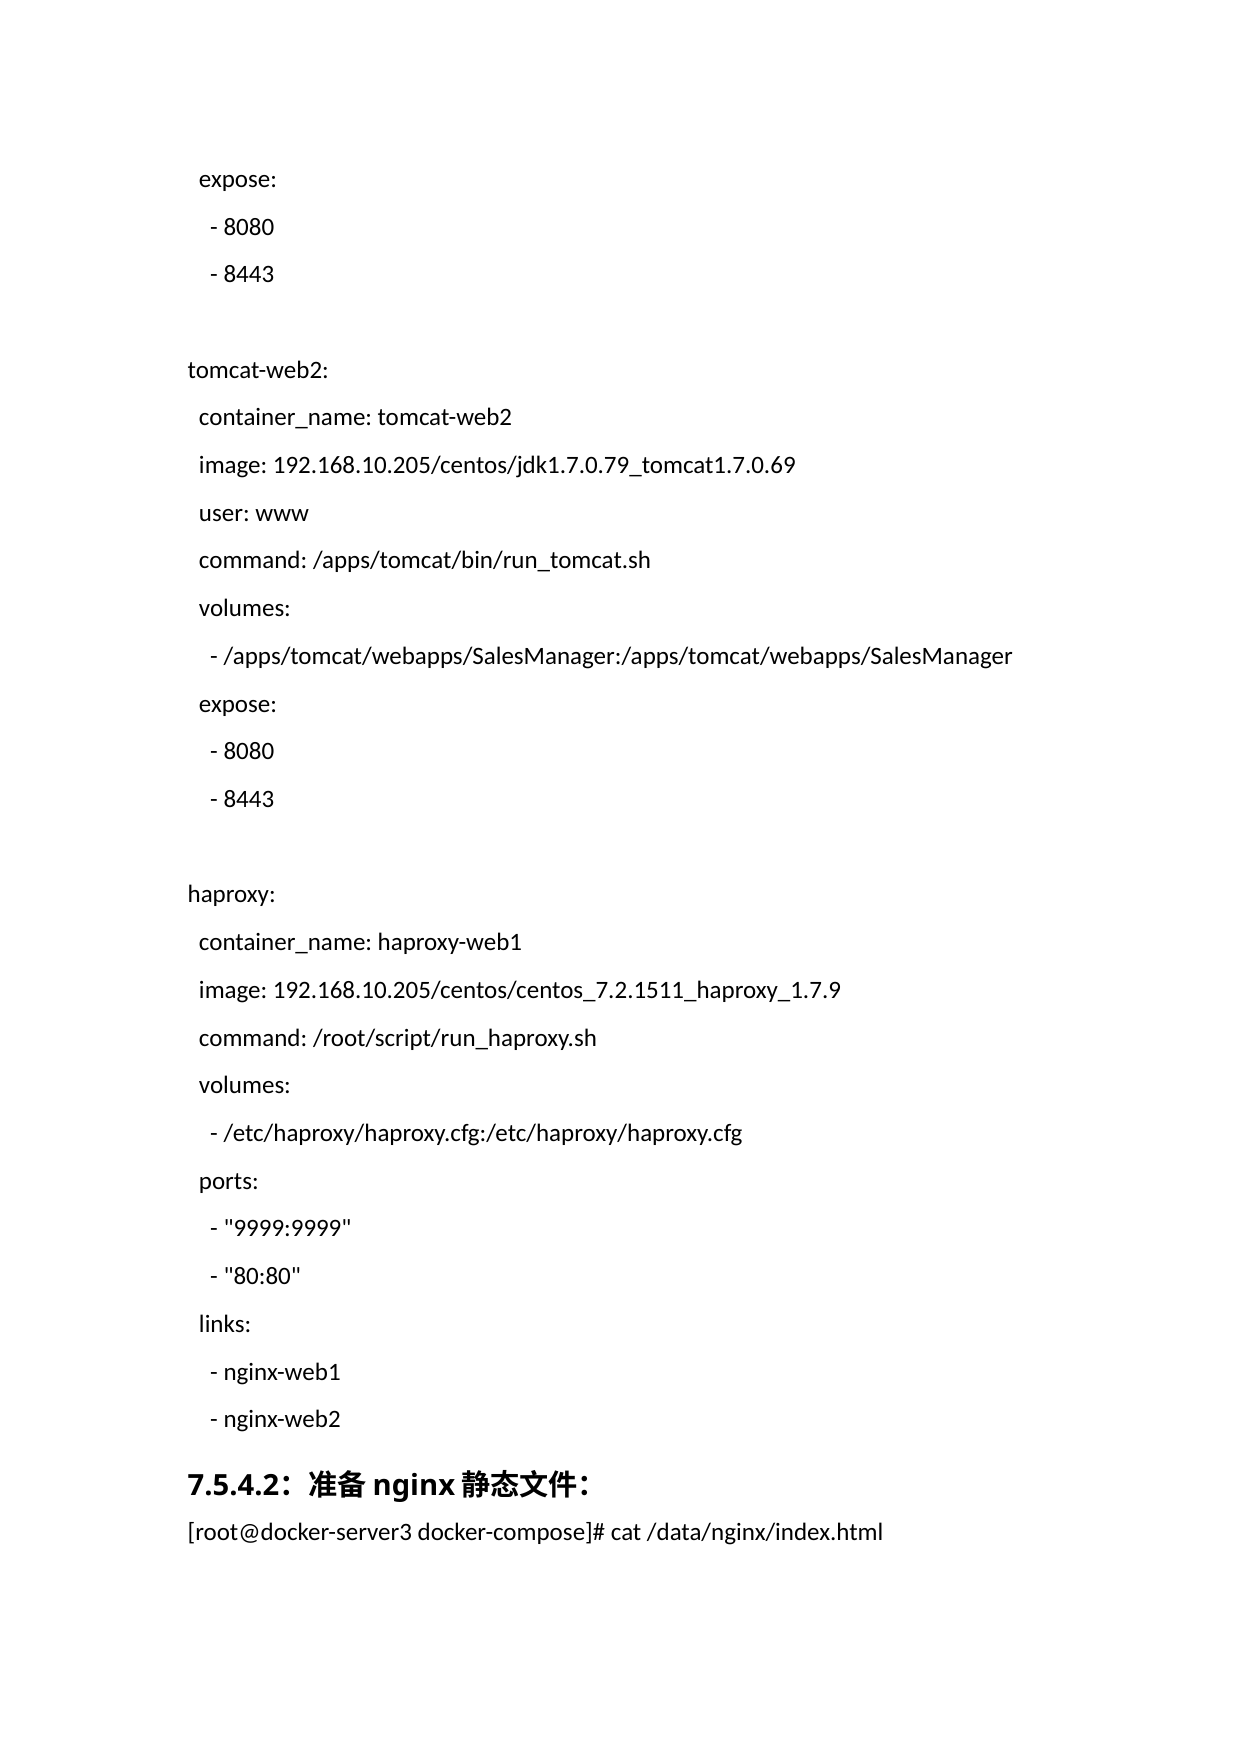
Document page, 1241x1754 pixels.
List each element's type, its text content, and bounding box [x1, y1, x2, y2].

text haproxy: [187, 878, 1053, 910]
text - nginx-web2 [187, 1402, 1053, 1435]
text [root@docker-server3 docker-compose]# cat /data/nginx/index.html [187, 1515, 1053, 1548]
text tomcat-web2: [187, 353, 1053, 385]
text container_name: tomcat-web2 [187, 401, 1053, 433]
text user: www [187, 496, 1053, 528]
text - 8080 [187, 210, 1053, 242]
text - "9999:9999" [187, 1212, 1053, 1244]
text - nginx-web1 [187, 1355, 1053, 1387]
text volumes: [187, 591, 1053, 624]
text expose: [187, 687, 1053, 719]
text command: /root/script/run_haproxy.sh [187, 1021, 1053, 1053]
text image: 192.168.10.205/centos/centos_7.2.1511_haproxy_1.7.9 [187, 973, 1053, 1006]
text - "80:80" [187, 1259, 1053, 1292]
subtitle 7.5.4.2：准备nginx静态文件： [187, 1450, 1053, 1515]
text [187, 448, 1053, 481]
text - 8080 [187, 734, 1053, 767]
text - 8443 [187, 257, 1053, 290]
text - /etc/haproxy/haproxy.cfg:/etc/haproxy/haproxy.cfg [187, 1116, 1053, 1149]
text command: /apps/tomcat/bin/run_tomcat.sh [187, 544, 1053, 576]
text container_name: haproxy-web1 [187, 925, 1053, 958]
text - 8443 [187, 782, 1053, 815]
text volumes: [187, 1068, 1053, 1101]
text expose: [187, 162, 1053, 194]
text links: [187, 1307, 1053, 1339]
text ports: [187, 1164, 1053, 1196]
text - /apps/tomcat/webapps/SalesManager:/apps/tomcat/webapps/SalesManager [187, 639, 1053, 672]
